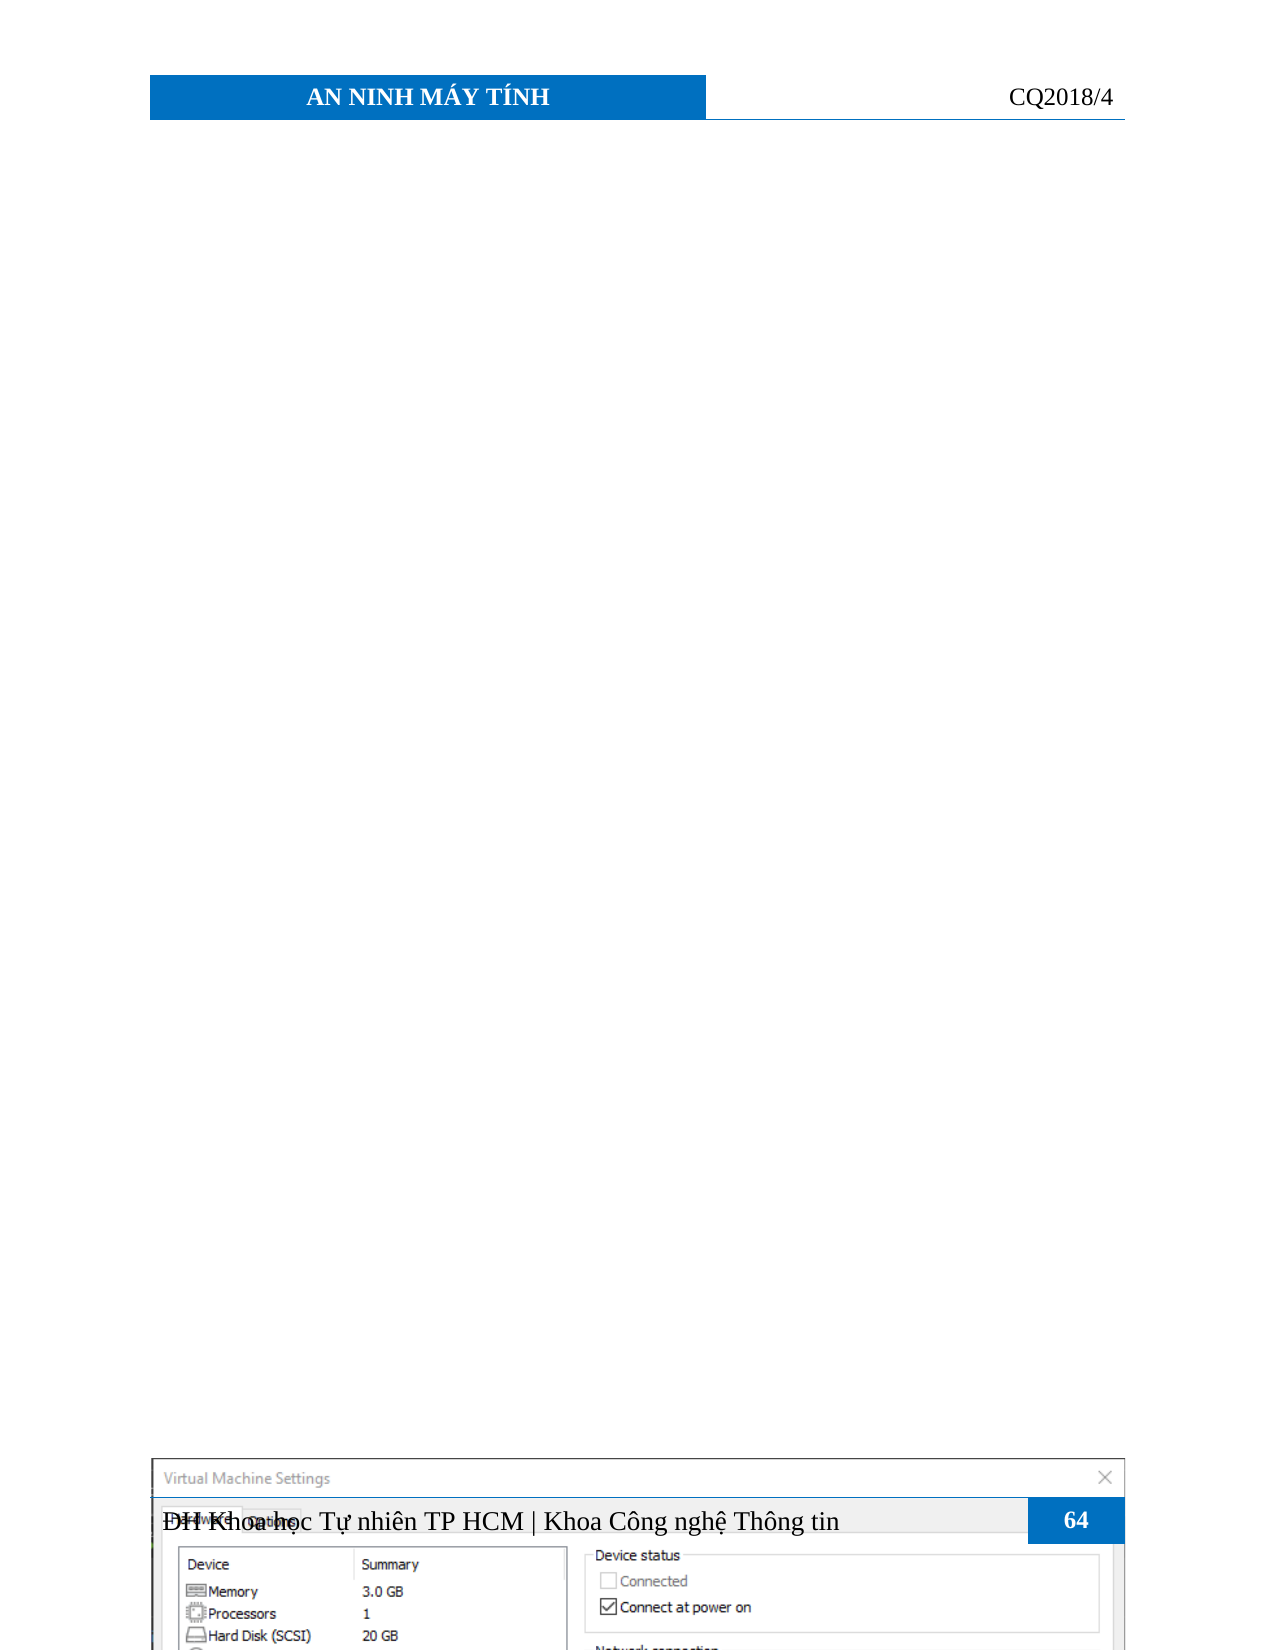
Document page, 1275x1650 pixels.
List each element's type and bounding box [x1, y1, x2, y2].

picture [151, 1458, 1125, 1497]
picture [151, 1498, 1125, 1650]
